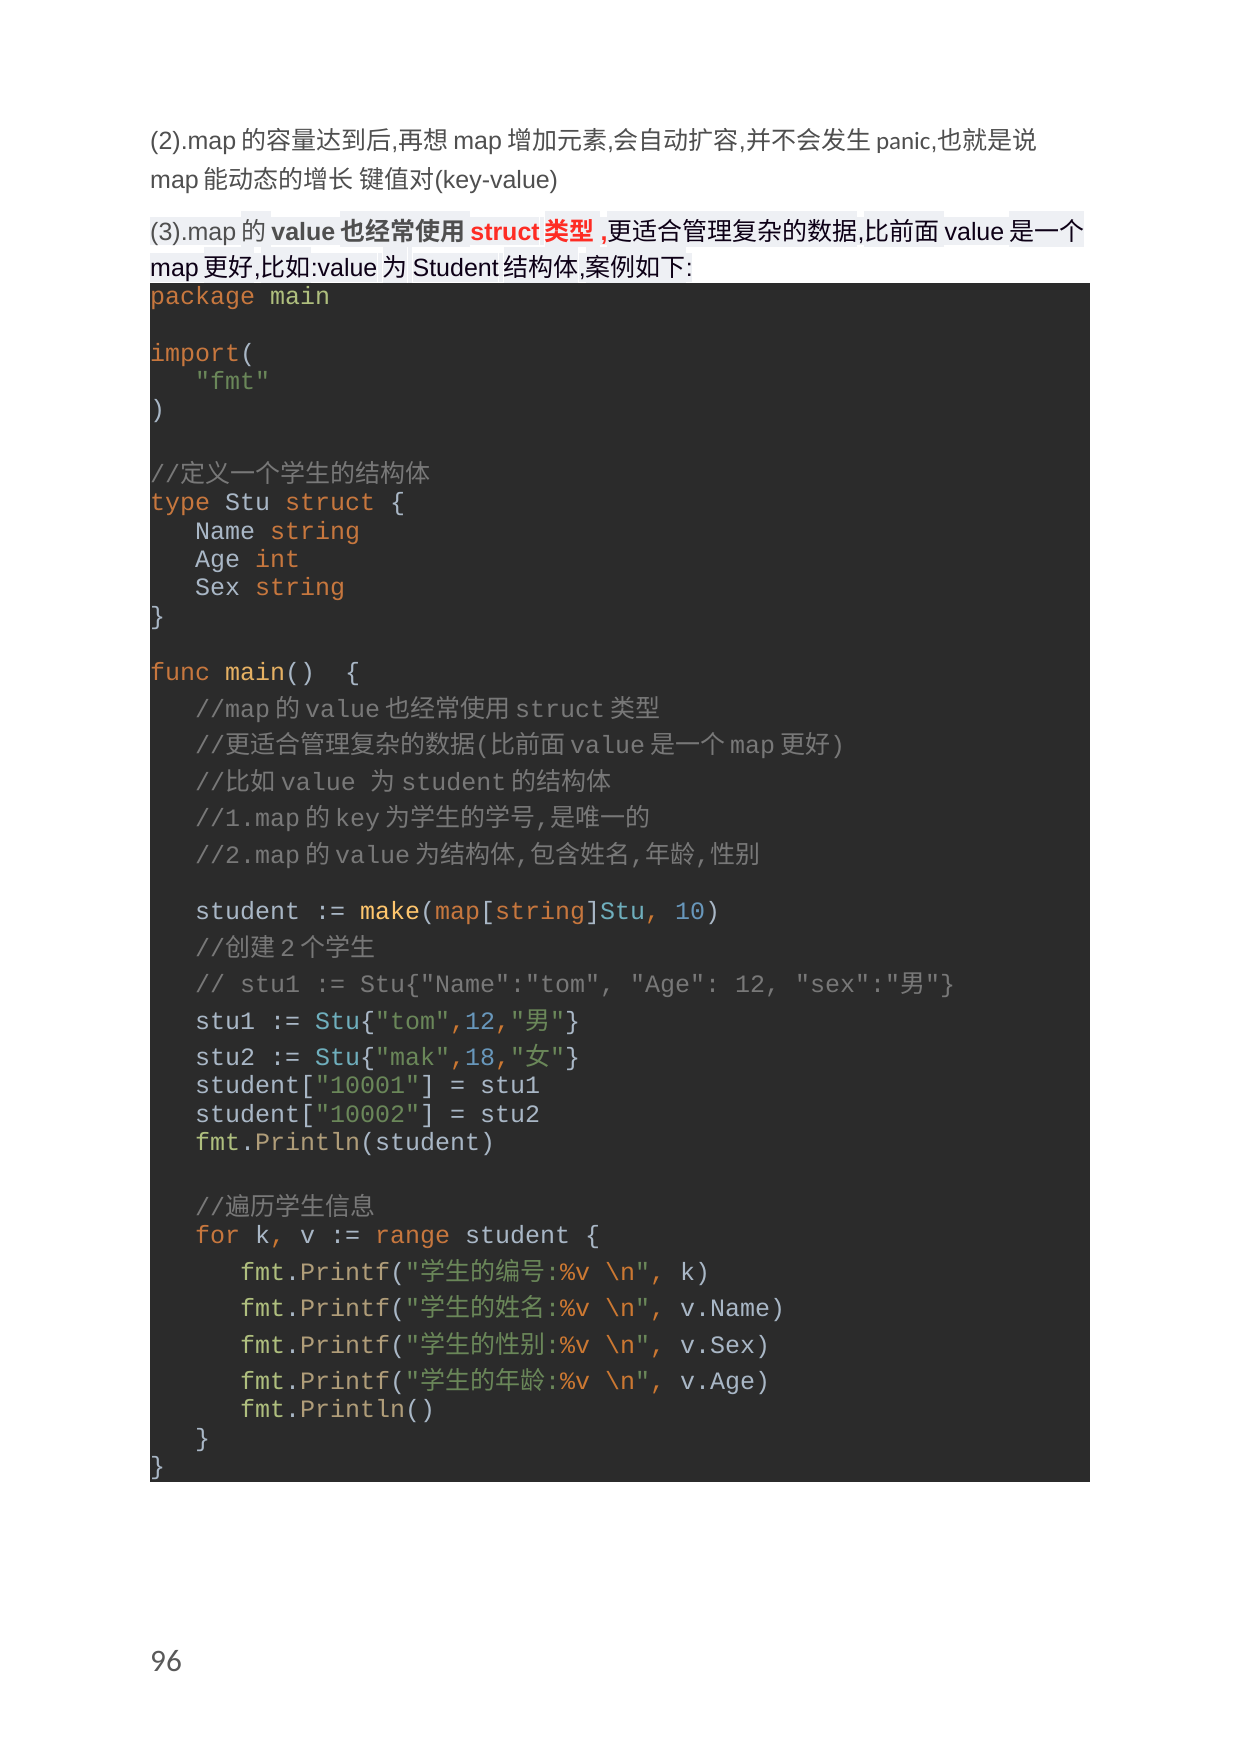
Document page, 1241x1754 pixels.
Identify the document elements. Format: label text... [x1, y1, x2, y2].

text package main import( "fmt" ) //定义一个学生的结构体 type Stu struct { Name string Age int Sex string } func main() { //map的value也经常使用struct类型 //更适合管理复杂的数据(比前面value是一个map更好) //比如 value 为 student的结构体 //1.map的key为学生的学号,是唯一的 //2.map的value为结构体,包含姓名,年龄,性别 student := make(map[string]Stu, 10) //创建2个学生 // stu1 := Stu{"Name":"tom", "Age": 12, "sex":"男"} stu1 := Stu{"tom",12,"男"} stu2 := Stu{"mak",18,"女"} student["10001"] = stu1 student["10002"] = stu2 fmt.Println(student) //遍历学生信息 for k, v := range student { fmt.Printf("学生的编号:%v \n", k) fmt.Printf("学生的姓名:%v \n", v.Name) fmt.Printf("学生的性别:%v \n", v.Sex) fmt.Printf("学生的年龄:%v \n", v.Age) fmt.Println() } } [150, 283, 1090, 1482]
text (3).map的value也经常使用struct类型 ,更适合管理复杂的数据,比前面value是一个map更好,比如:value为Student结构体,案例如下: [686, 211, 1090, 283]
text (2).map的容量达到后,再想map增加元素,会自动扩容,并不会发生panic,也就是说 map能动态的增长 键值对(key-value) [150, 120, 1090, 196]
text (3).map的value也经常使用struct类型 ,更适合管理复杂的数据,比前面value是一个map更好,比如:value为Student结构体,案例如下: [412, 211, 545, 283]
